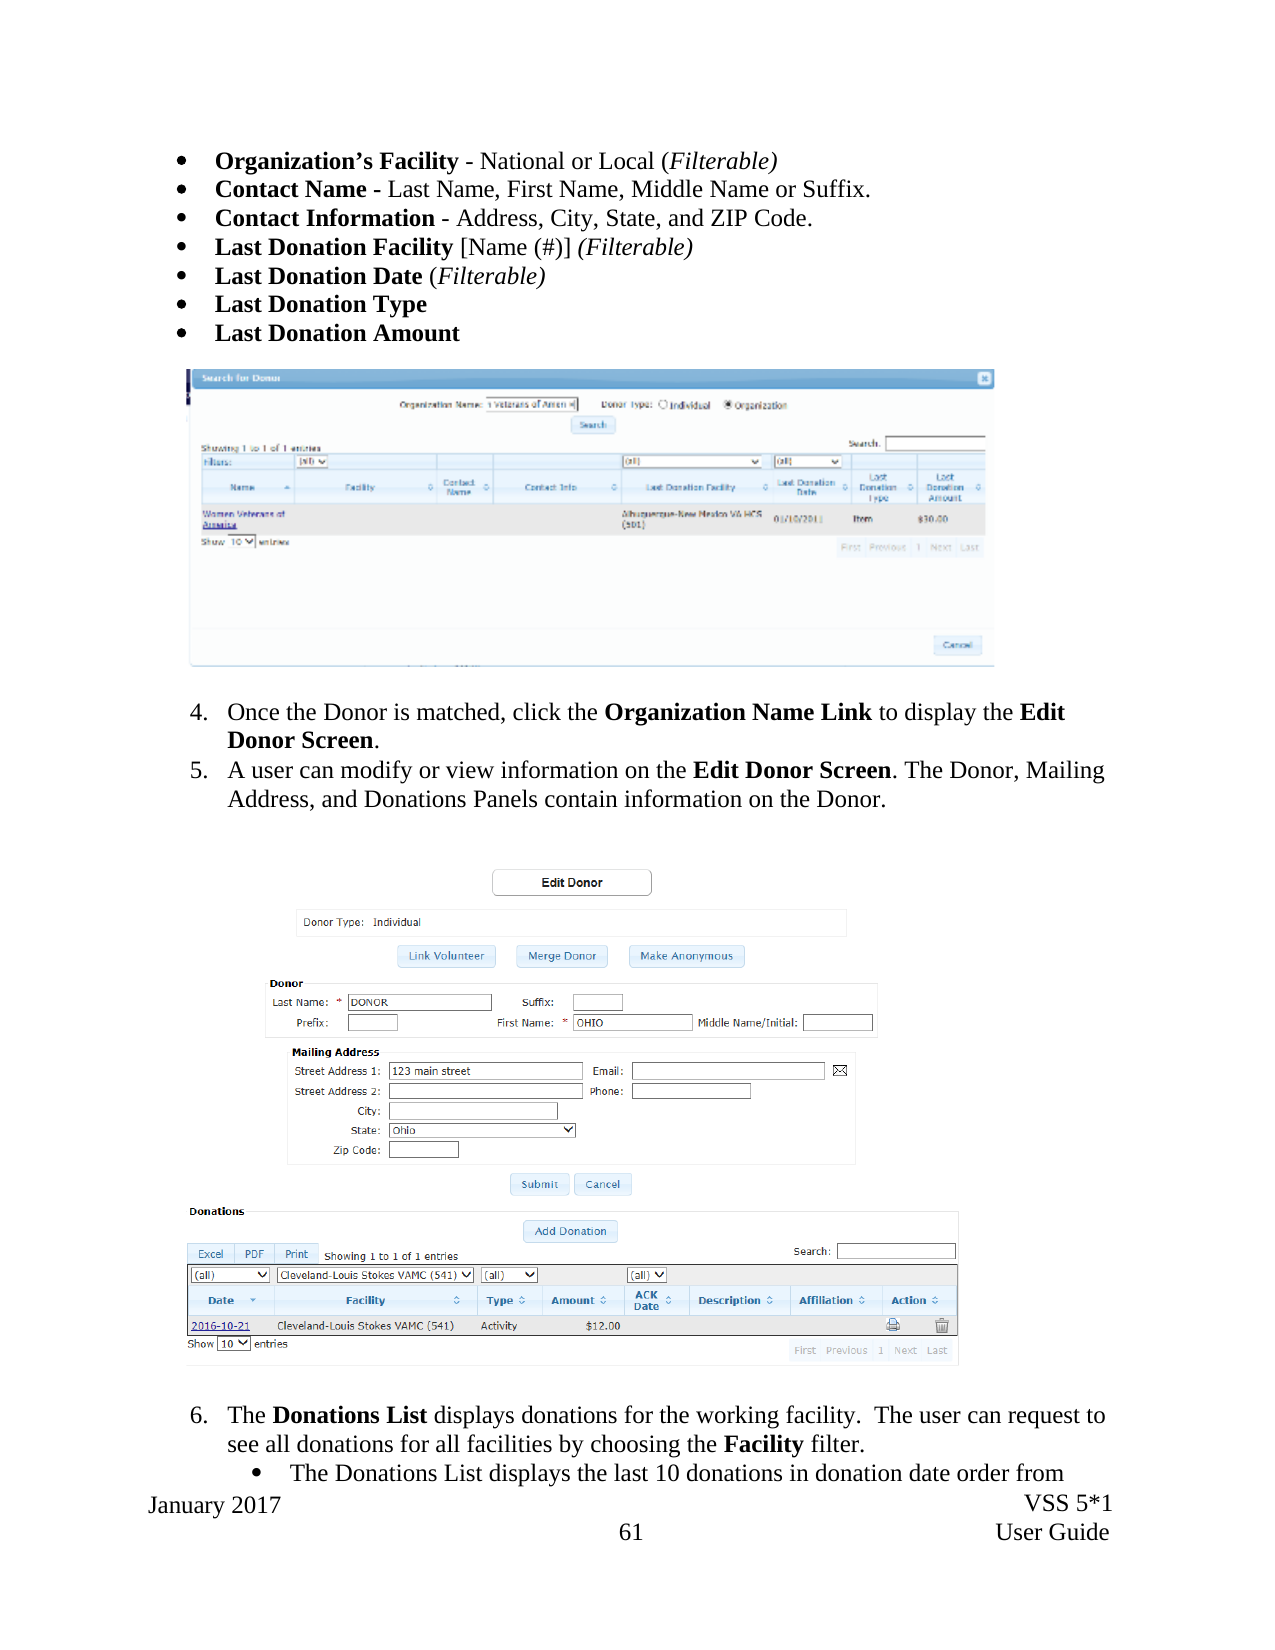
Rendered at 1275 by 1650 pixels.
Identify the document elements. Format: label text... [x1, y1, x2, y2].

list Once the Donor is matched, click the Organization Name Link to display the Edit Donor Screen. [189, 697, 1137, 754]
list The Donations List displays donations for the working facility. The user can request to see all donations for all facilities by choosing the Facility filter. [189, 1400, 1137, 1458]
picture [186, 844, 988, 1370]
list Organization’s Facility - National or Local (Filterable) [177, 146, 1137, 174]
list Last Donation Facility [Name (#)] (Filterable) [177, 232, 1137, 261]
list Last Donation Type [177, 289, 1137, 318]
list Last Donation Date (Filterable) [177, 261, 1137, 289]
list Contact Information - Address, City, State, and ZIP Code. [177, 203, 1137, 232]
list A user can modify or view information on the Edit Donor Screen. The Donor, Mailing Address, and Donations Panels contain information on the Donor. [189, 756, 1137, 813]
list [252, 1458, 1137, 1486]
list Last Donation Amount [177, 318, 1137, 347]
list Contact Name - Last Name, First Name, Middle Name or Suffix. [177, 174, 1137, 203]
picture [186, 369, 995, 667]
